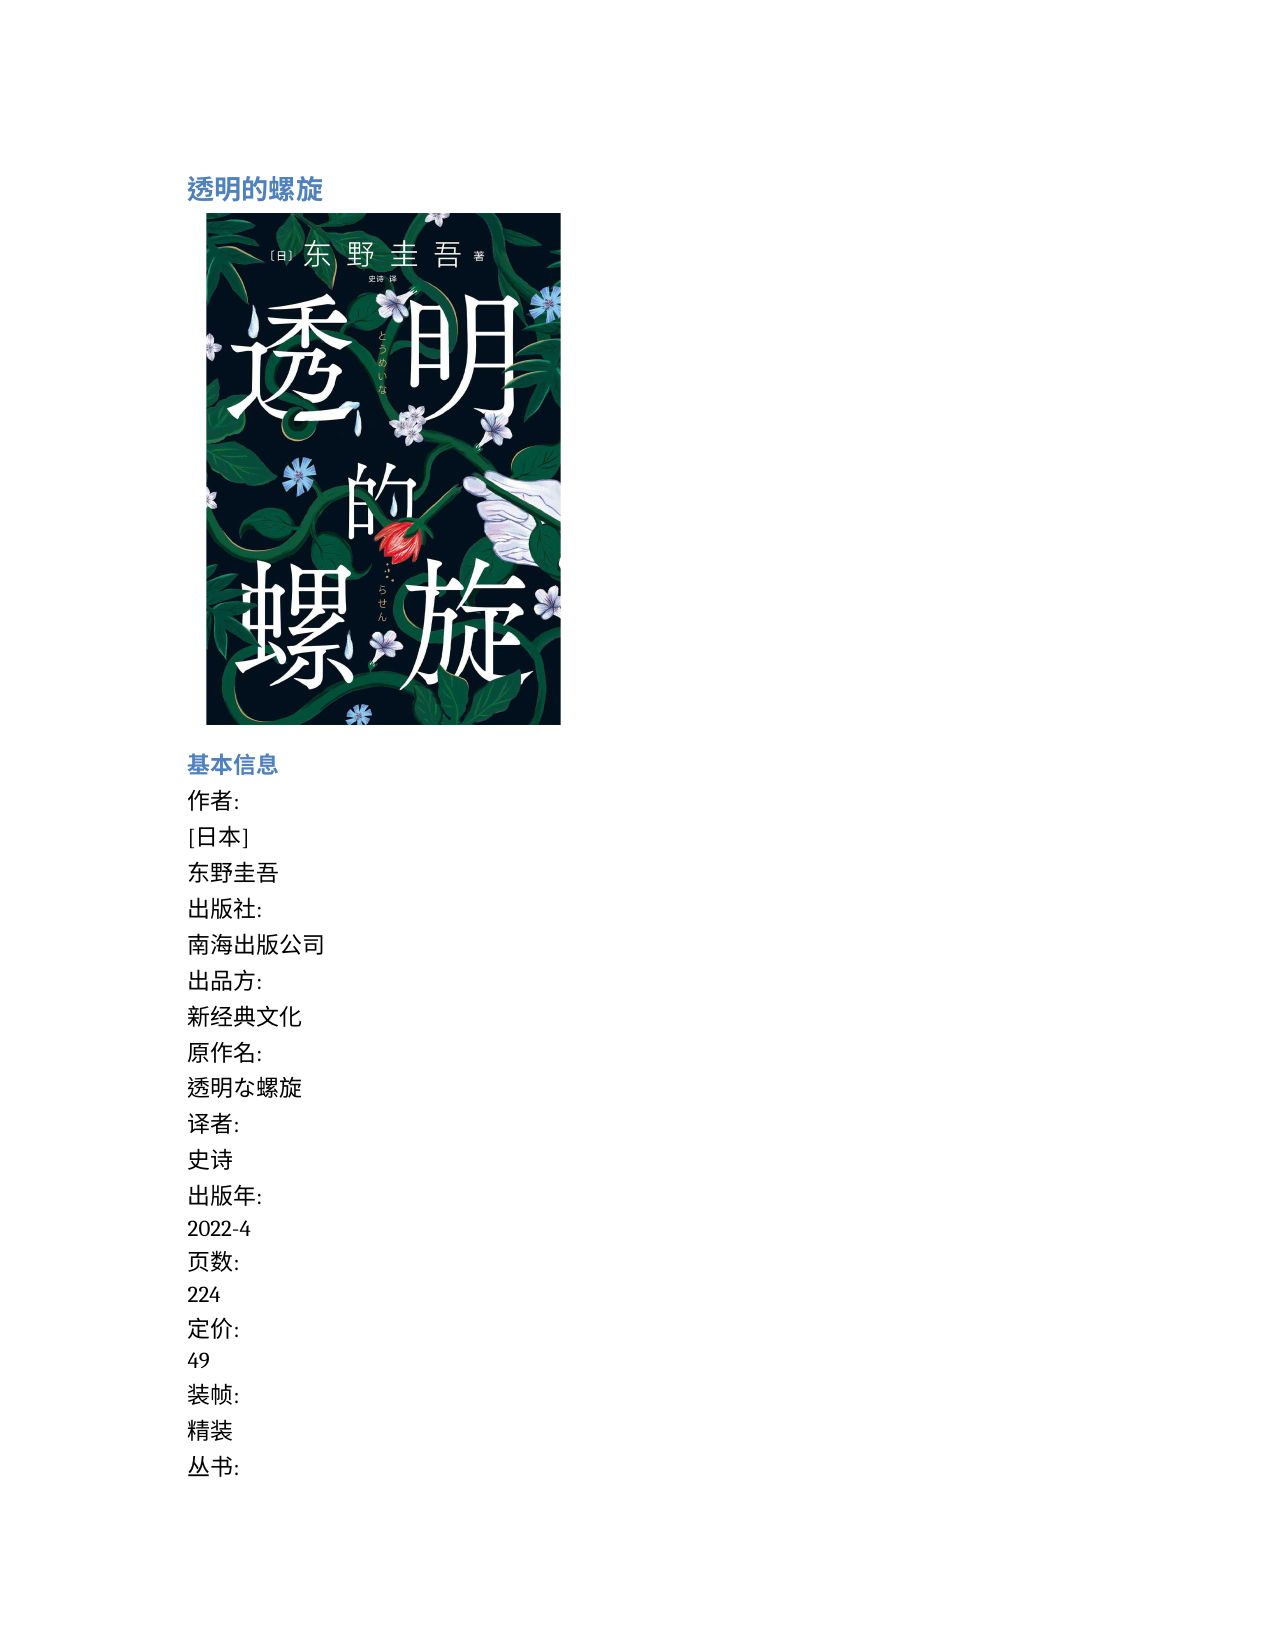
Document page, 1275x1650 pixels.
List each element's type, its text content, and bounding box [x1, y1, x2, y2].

subtitle 基本信息 [187, 749, 1087, 780]
subtitle 透明的螺旋 [187, 171, 1087, 208]
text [187, 785, 1087, 1482]
picture [206, 213, 561, 725]
